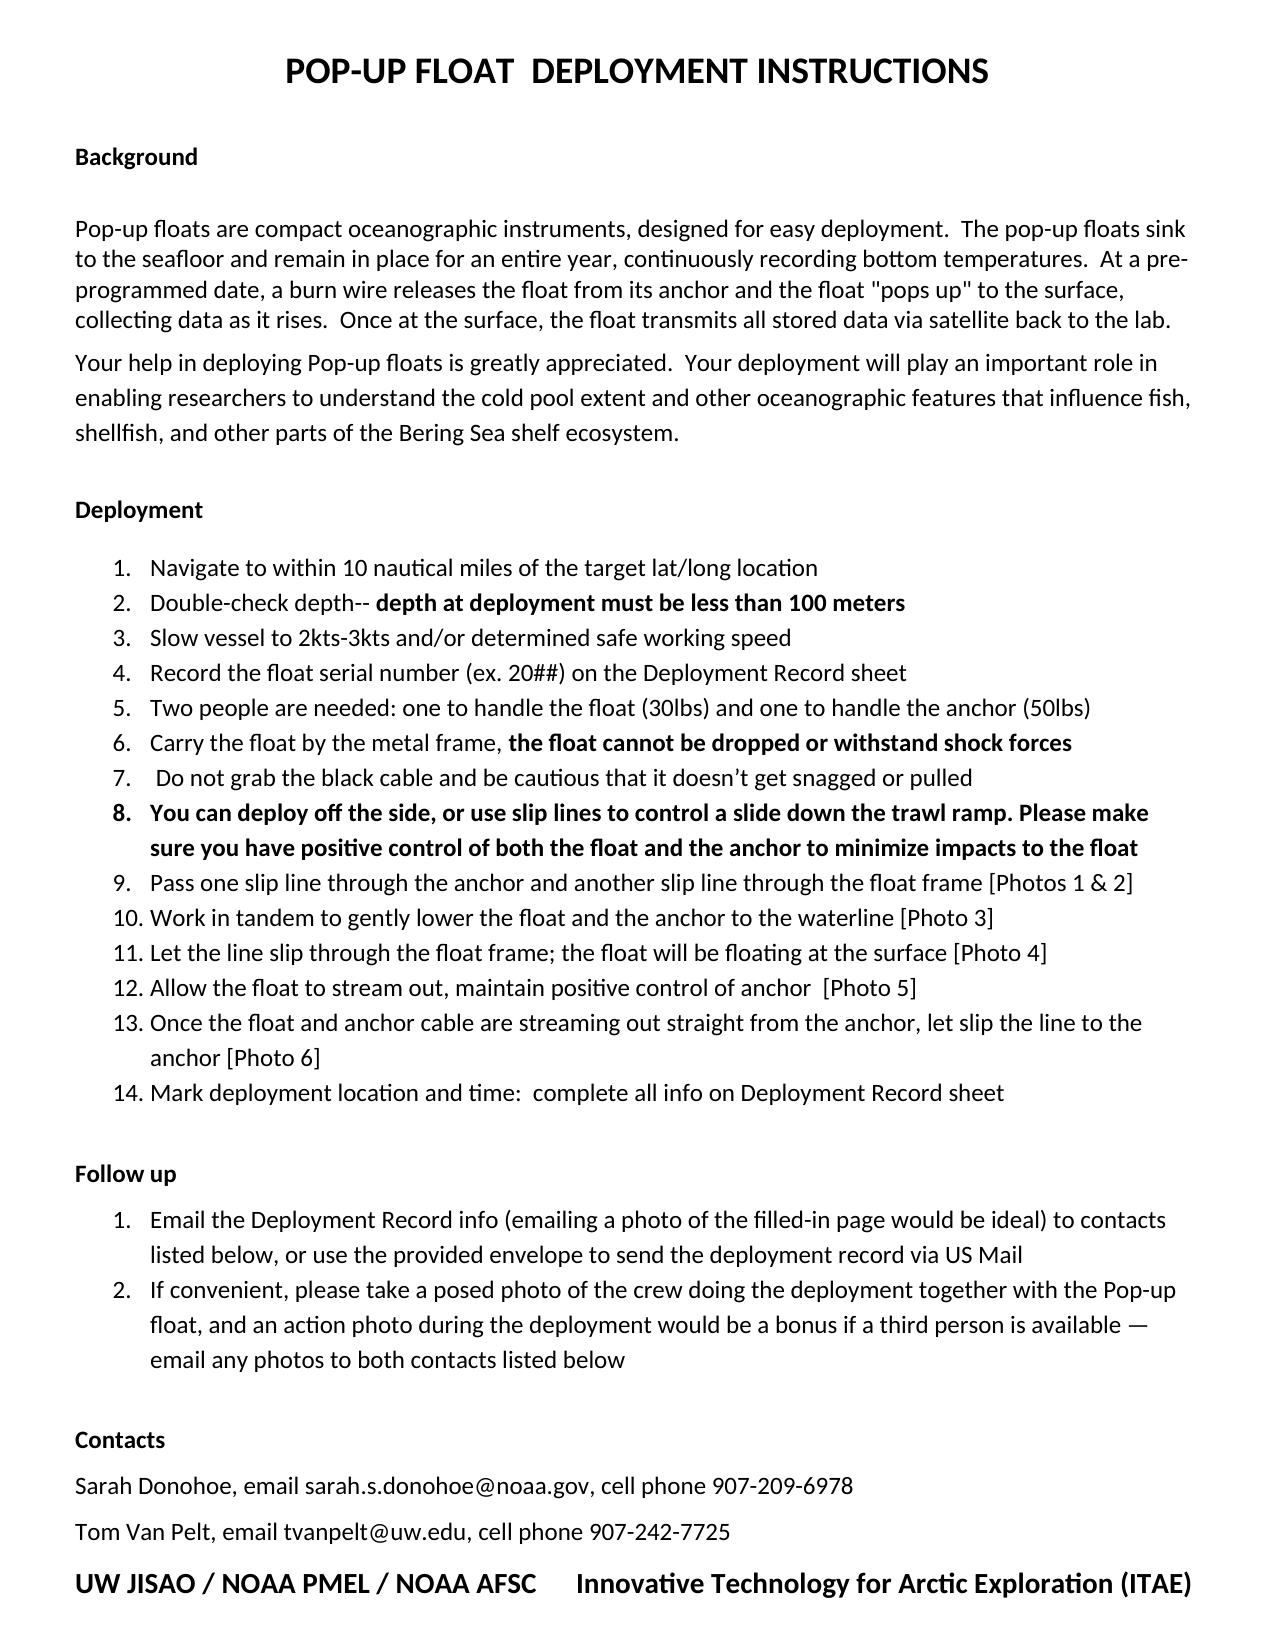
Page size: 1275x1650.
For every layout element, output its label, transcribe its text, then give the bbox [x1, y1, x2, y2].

subtitle Pop-up floats are compact oceanographic instruments, designed for easy deployment. The pop-up floats sink to the seafloor and remain in place for an entire year, continuously recording bottom temperatures. At a pre-programmed date, a burn wire releases the float from its anchor and the float "pops up" to the surface, collecting data as it rises. Once at the surface, the float transmits all stored data via satellite back to the lab. [75, 213, 1200, 335]
subtitle Deployment [75, 494, 1200, 524]
list Slow vessel to 2kts-3kts and/or determined safe working speed [112, 622, 1200, 653]
list Email the Deployment Record info (emailing a photo of the filled-in page would be ideal) to contacts listed below, or use the provided envelope to send the deployment record via US Mail [112, 1204, 1200, 1269]
list Let the line slip through the float frame; the float will be floating at the surface [Photo 4] [112, 937, 1200, 968]
list You can deploy off the side, or use slip lines to control a slide down the trawl ramp. Please make sure you have positive control of both the float and the anchor to minimize impacts to the float [112, 797, 1200, 863]
list Carry the float by the metal frame, the float cannot be dropped or withstand shock forces [112, 727, 1200, 758]
text Contacts [75, 1424, 1200, 1455]
text Your help in deploying Pop-up floats is greatly appreciated. Your deployment will play an important role in enabling researchers to understand the cold pool extent and other oceanographic features that influence fish, shellfish, and other parts of the Bering Sea shelf ecosystem. [75, 347, 1200, 448]
list Record the float serial number (ex. 20##) on the Deployment Record sheet [112, 657, 1200, 688]
list Double-check depth-- depth at deployment must be less than 100 meters [112, 587, 1200, 618]
list Do not grab the black cable and be cautious that it doesn’t get snagged or pulled [112, 762, 1200, 793]
text Tom Van Pelt, email tvanpelt@uw.edu, cell phone 907-242-7725 [75, 1516, 1200, 1546]
text Follow up [75, 1158, 1200, 1188]
subtitle Background [75, 141, 1200, 171]
text Sarah Donohoe, email sarah.s.donohoe@noaa.gov, cell phone 907-209-6978 [75, 1470, 1200, 1501]
list Allow the float to stream out, maintain positive control of anchor [Photo 5] [112, 972, 1200, 1003]
list Mark deployment location and time: complete all info on Deployment Record sheet [112, 1077, 1200, 1108]
list If convenient, please take a posed photo of the crew doing the deployment together with the Pop-up float, and an action photo during the deployment would be a bonus if a third person is available — email any photos to both contacts listed below [112, 1274, 1200, 1374]
list Pass one slip line through the anchor and another slip line through the float frame [Photos 1 & 2] [112, 867, 1200, 898]
list Once the float and anchor cable are streaming out straight from the anchor, let slip the line to the anchor [Photo 6] [112, 1007, 1200, 1073]
list Two people are needed: one to handle the float (30lbs) and one to handle the anchor (50lbs) [112, 692, 1200, 723]
list Work in tandem to gently lower the float and the anchor to the waterline [Photo 3] [112, 902, 1200, 933]
list Navigate to within 10 nautical miles of the target lat/long location [112, 552, 1200, 583]
